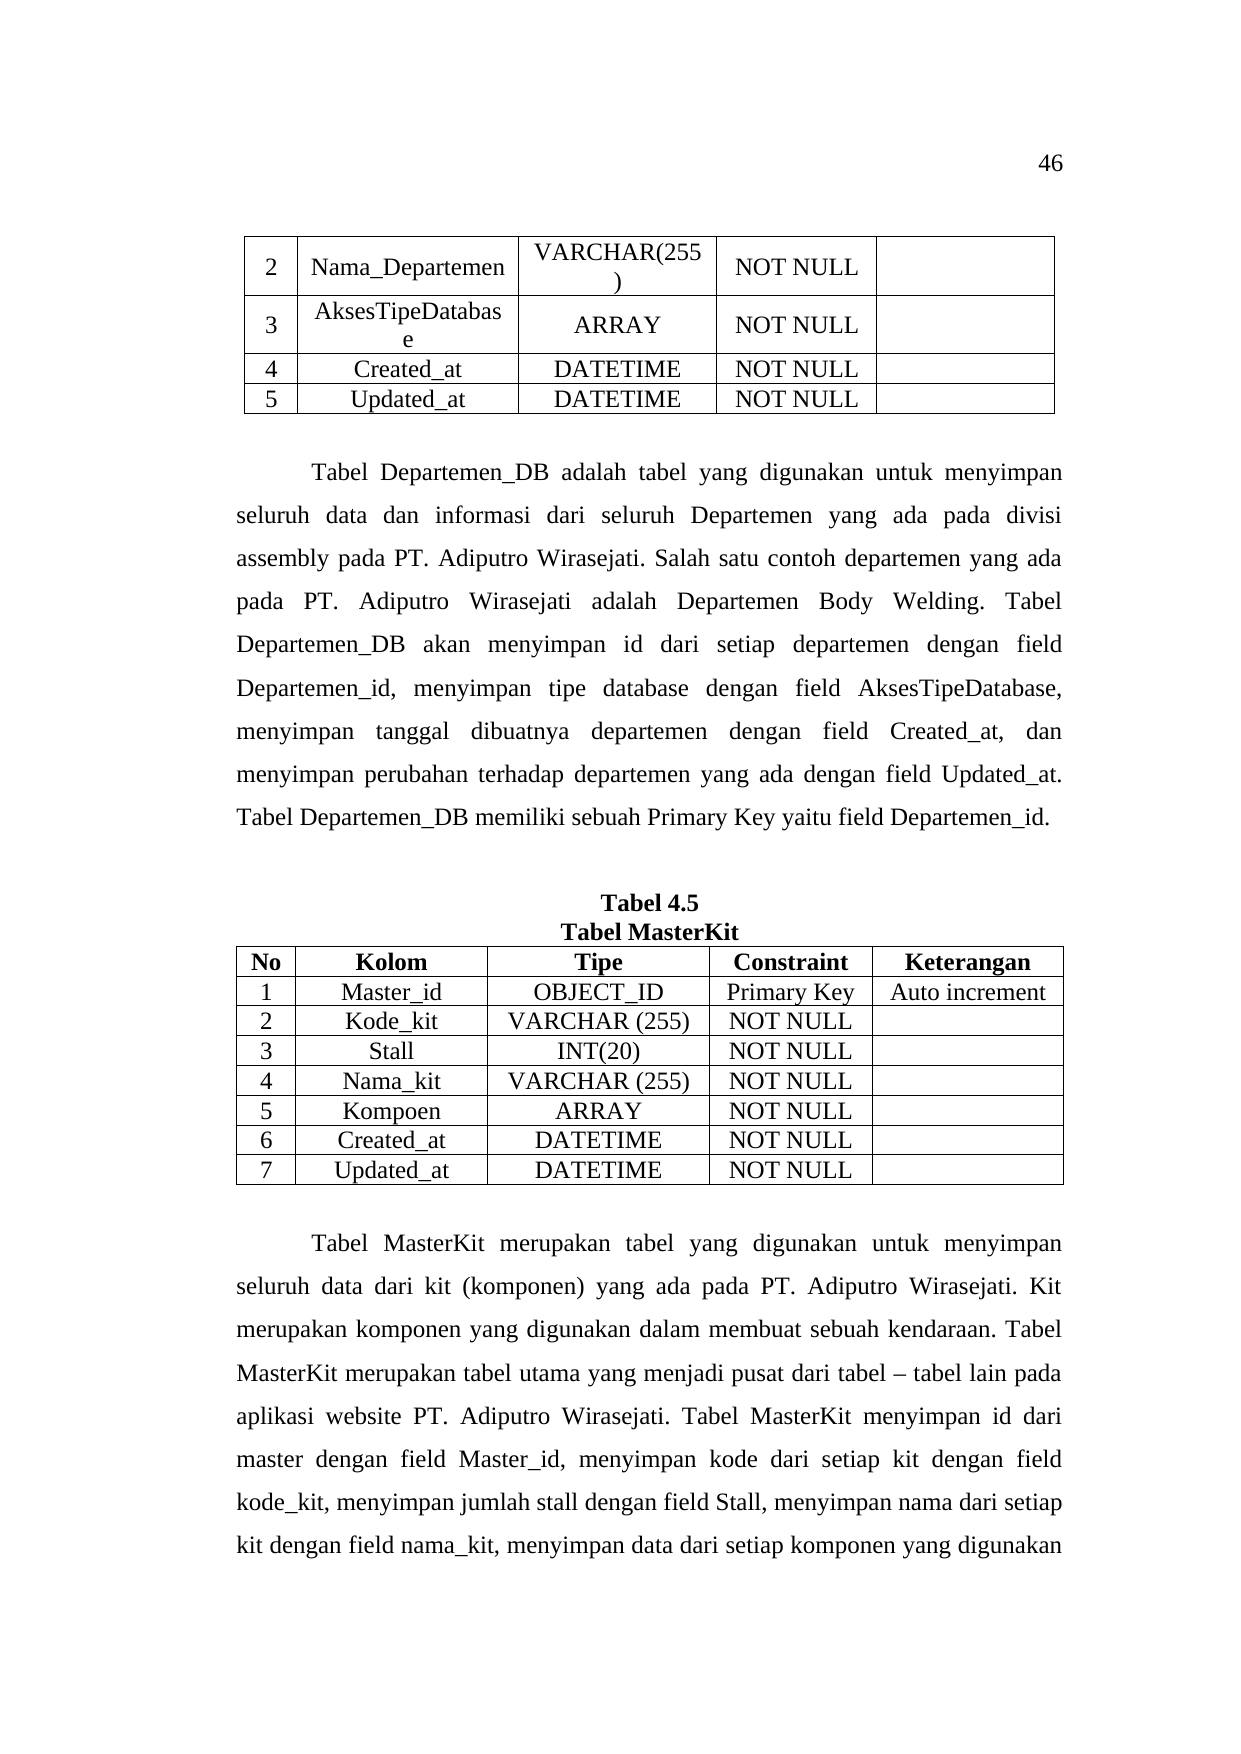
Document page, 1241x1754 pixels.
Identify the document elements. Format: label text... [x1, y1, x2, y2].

table_cell 5 [245, 384, 297, 413]
table_cell Primary Key [710, 977, 872, 1005]
table_cell Updated_at [296, 1155, 487, 1184]
table_cell Master_id [296, 977, 487, 1005]
table_cell ARRAY [488, 1096, 709, 1124]
table_cell NOT NULL [710, 1006, 872, 1035]
table_cell NOT NULL [717, 384, 876, 413]
table_cell 1 [237, 977, 295, 1005]
table_cell ARRAY [519, 296, 716, 353]
table_cell VARCHAR (255) [488, 1006, 709, 1035]
table_cell [873, 1066, 1063, 1095]
table_header Kolom [296, 947, 487, 976]
table_cell NOT NULL [710, 1096, 872, 1124]
table_cell 4 [245, 354, 297, 383]
table_cell [873, 1126, 1063, 1154]
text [236, 1228, 1063, 1559]
table_cell 3 [237, 1036, 295, 1065]
table_cell [877, 354, 1054, 383]
table_cell Nama_Departemen [298, 237, 518, 295]
table_cell VARCHAR (255) [488, 1066, 709, 1095]
table_cell Created_at [298, 354, 518, 383]
table_cell NOT NULL [710, 1036, 872, 1065]
table_cell Nama_kit [296, 1066, 487, 1095]
table_cell VARCHAR(255) [519, 237, 716, 295]
table_cell 2 [245, 237, 297, 295]
table_cell [877, 384, 1054, 413]
table_cell 6 [237, 1126, 295, 1154]
table_cell NOT NULL [717, 296, 876, 353]
table_cell 2 [237, 1006, 295, 1035]
text Tabel 4.5 [236, 888, 1063, 917]
table_cell NOT NULL [717, 354, 876, 383]
table_header No [237, 947, 295, 976]
table_cell INT(20) [488, 1036, 709, 1065]
table_cell DATETIME [519, 384, 716, 413]
table_cell DATETIME [488, 1126, 709, 1154]
table_cell [873, 1096, 1063, 1124]
table_cell 5 [237, 1096, 295, 1124]
table_cell 7 [237, 1155, 295, 1184]
table_header Constraint [710, 947, 872, 976]
table_cell [873, 1036, 1063, 1065]
table_header Tipe [488, 947, 709, 976]
table_cell OBJECT_ID [488, 977, 709, 1005]
table_cell [873, 1155, 1063, 1184]
table_cell AksesTipeDatabase [298, 296, 518, 353]
table_cell Kode_kit [296, 1006, 487, 1035]
table_cell NOT NULL [717, 237, 876, 295]
table_cell DATETIME [488, 1155, 709, 1184]
table_cell NOT NULL [710, 1126, 872, 1154]
table_cell Stall [296, 1036, 487, 1065]
table_cell 3 [245, 296, 297, 353]
table_cell [877, 296, 1054, 353]
table_header Keterangan [873, 947, 1063, 976]
text Tabel MasterKit [236, 917, 1063, 946]
table_cell 4 [237, 1066, 295, 1095]
table_cell Auto increment [873, 977, 1063, 1005]
table_cell Updated_at [298, 384, 518, 413]
table_cell Kompoen [296, 1096, 487, 1124]
table_cell NOT NULL [710, 1066, 872, 1095]
table_cell Created_at [296, 1126, 487, 1154]
table_cell [873, 1006, 1063, 1035]
table_cell DATETIME [519, 354, 716, 383]
table_cell NOT NULL [710, 1155, 872, 1184]
text Tabel Departemen_DB adalah tabel yang digunakan untuk menyimpan seluruh data dan informasi dari seluruh Departemen yang ada pada divisi assembly pada PT. Adiputro Wirasejati. Salah satu contoh departemen yang ada pada PT. Adiputro Wirasejati adalah Departemen Body Welding. Tabel Departemen_DB akan menyimpan id dari setiap departemen dengan field Departemen_id, menyimpan tipe database dengan field AksesTipeDatabase, menyimpan tanggal dibuatnya departemen dengan field Created_at, dan menyimpan perubahan terhadap departemen yang ada dengan field Updated_at. Tabel Departemen_DB memiliki sebuah Primary Key yaitu field Departemen_id. [236, 457, 1063, 831]
table_cell [877, 237, 1054, 295]
